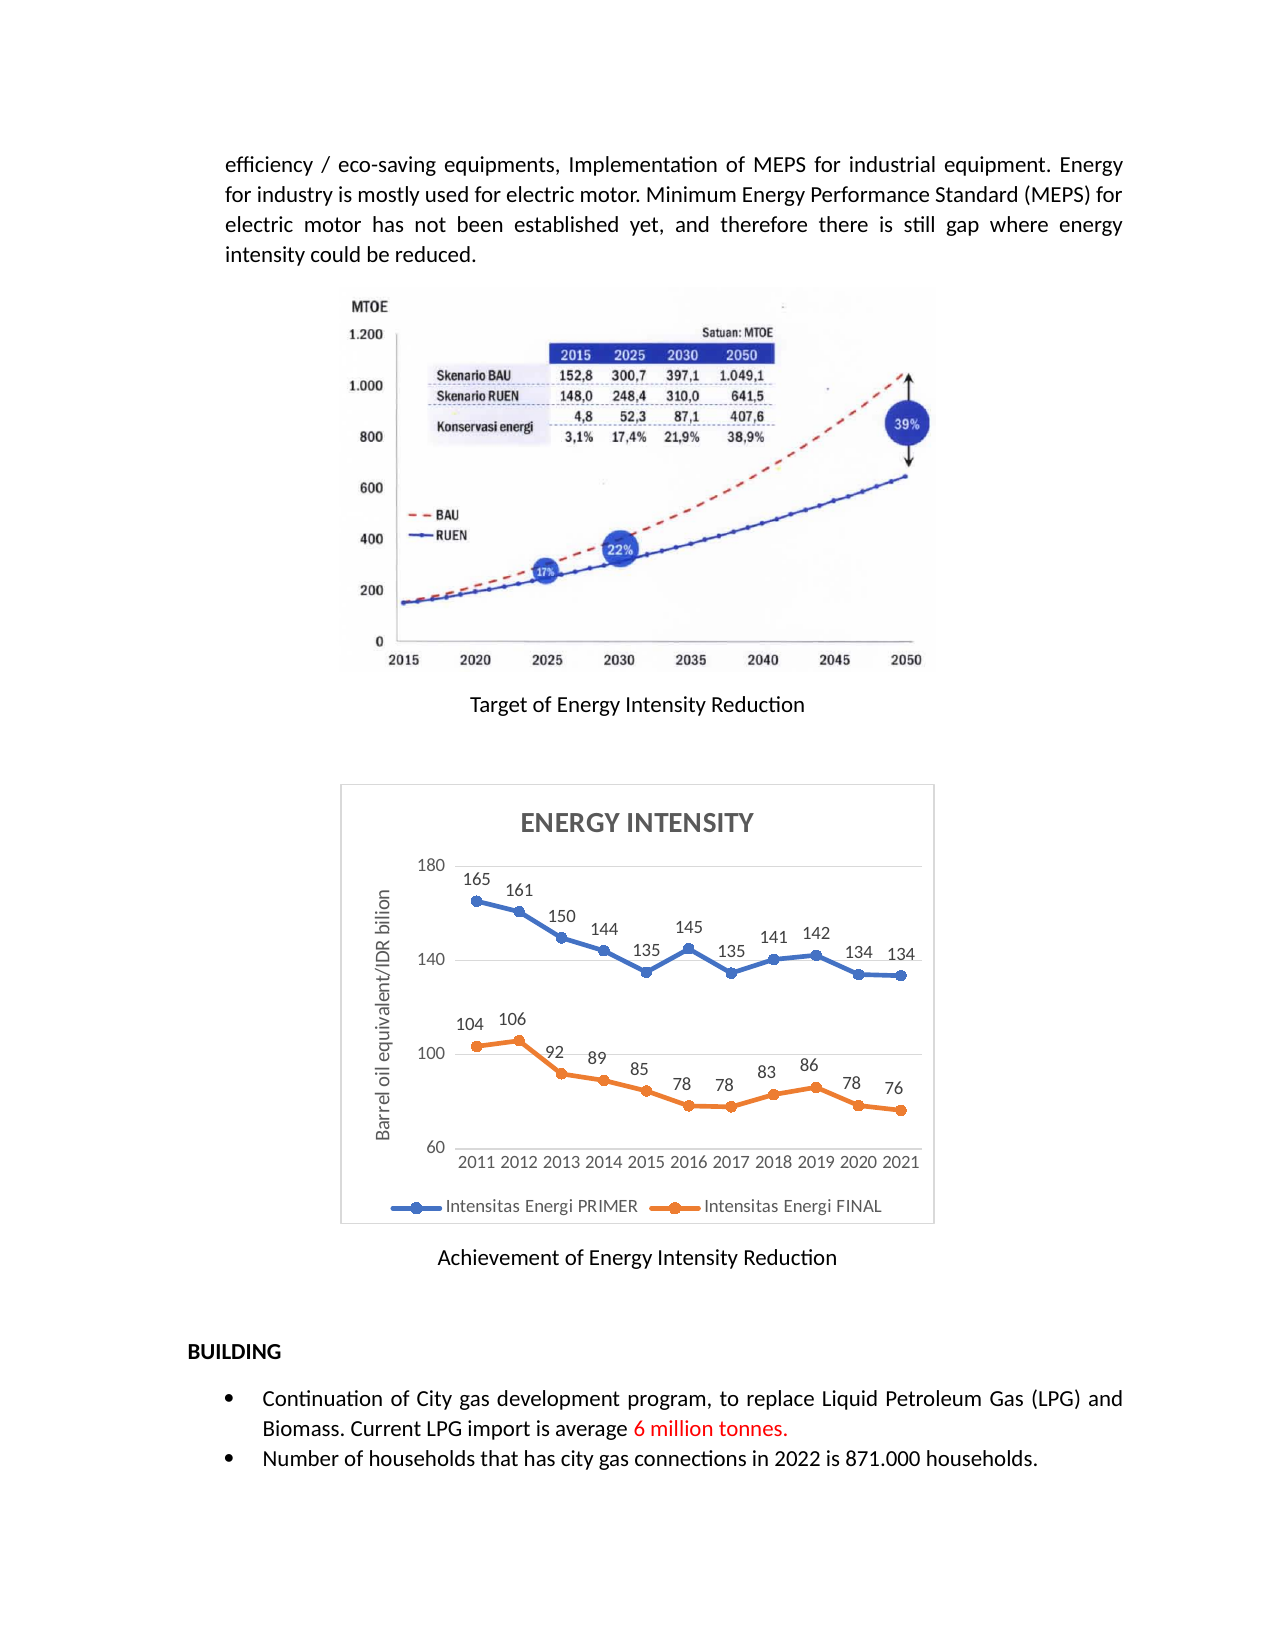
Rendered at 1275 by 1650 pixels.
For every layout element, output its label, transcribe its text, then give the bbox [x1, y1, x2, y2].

text BUILDING [187, 1337, 1125, 1365]
text Target of Energy Intensity Reduction [150, 690, 1125, 718]
list Continuation of City gas development program, to replace Liquid Petroleum Gas (LPG) and Biomass. Current LPG import is average 6 million tonnes. [225, 1384, 1125, 1442]
picture [339, 287, 936, 672]
text Achievement of Energy Intensity Reduction [150, 1243, 1125, 1271]
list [225, 150, 1125, 269]
list Number of households that has city gas connections in 2022 is 871.000 households. [225, 1444, 1125, 1472]
